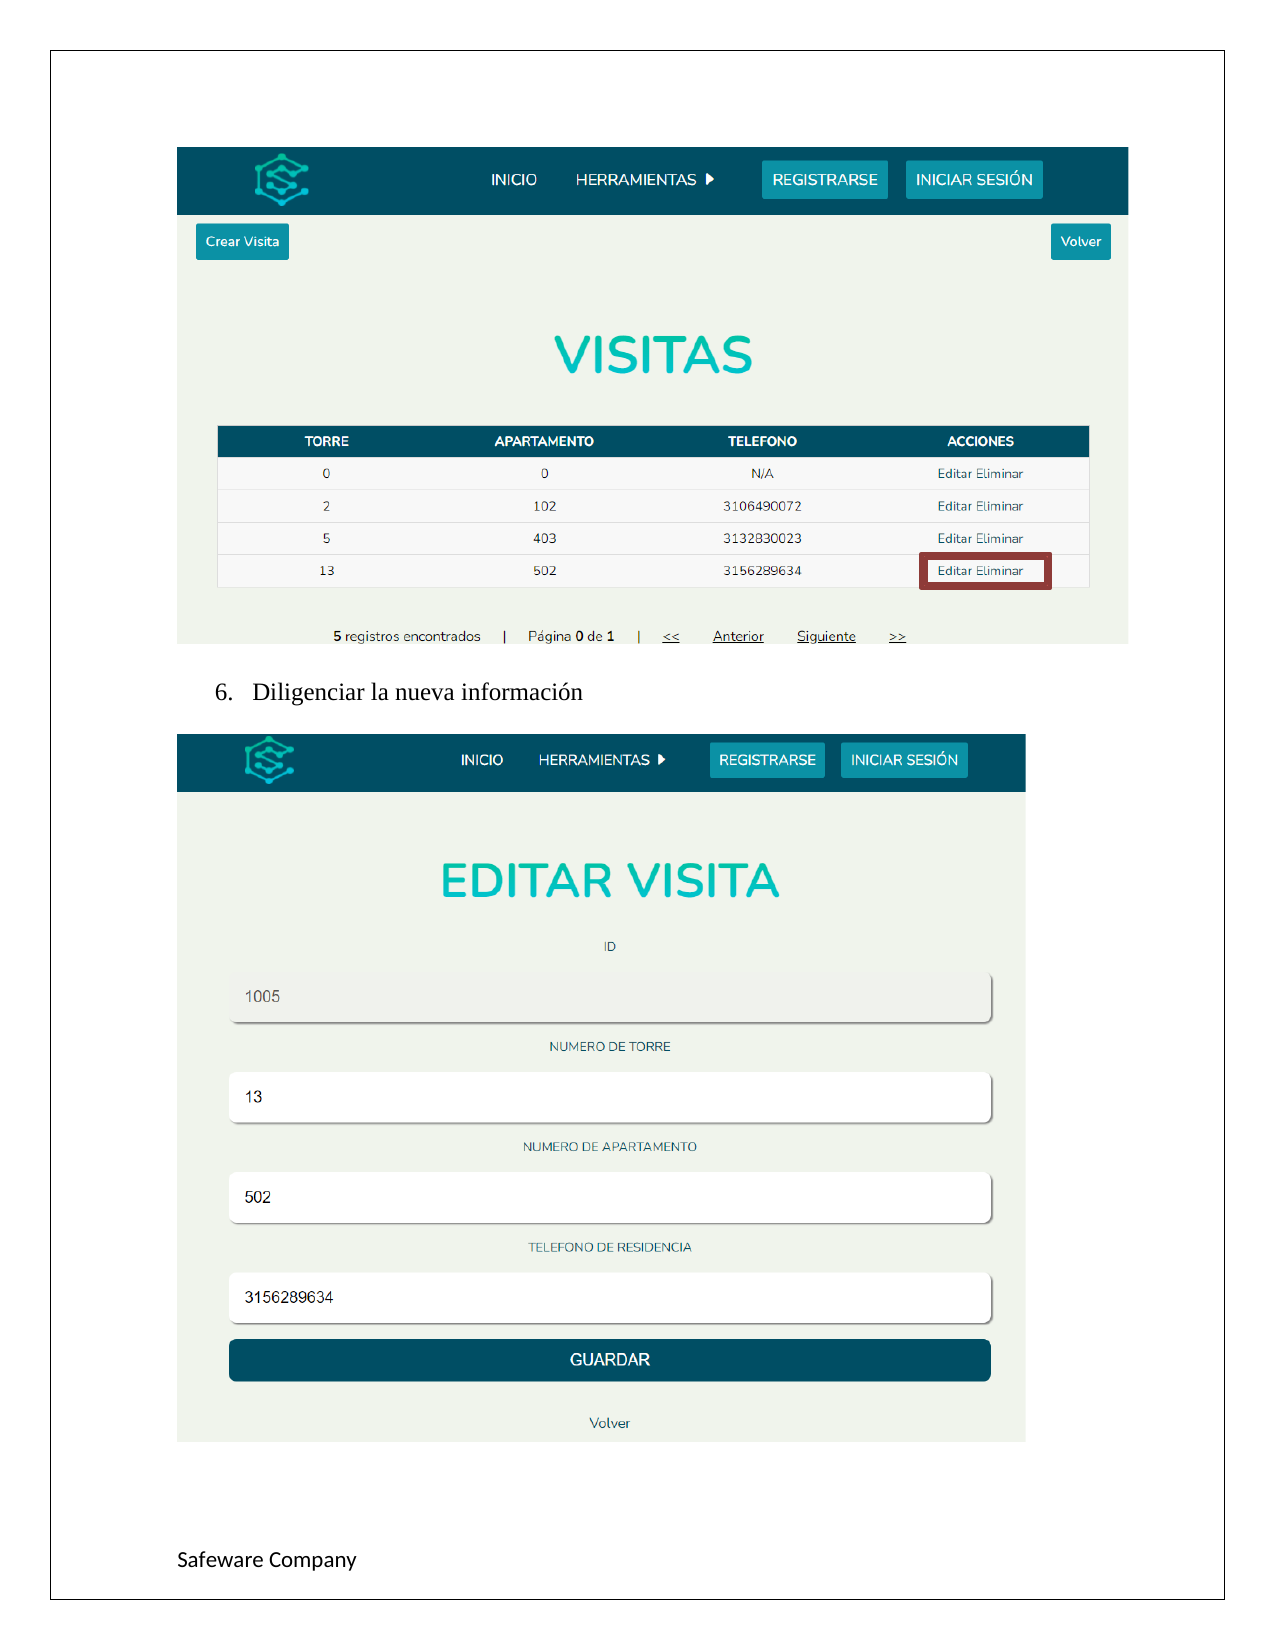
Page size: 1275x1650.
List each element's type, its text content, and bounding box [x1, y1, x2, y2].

picture [177, 793, 1026, 1500]
picture [177, 216, 1129, 702]
subtitle Diligenciar la nueva información [214, 734, 1098, 763]
subtitle Dar click en editar al registro deseado [214, 147, 1098, 176]
